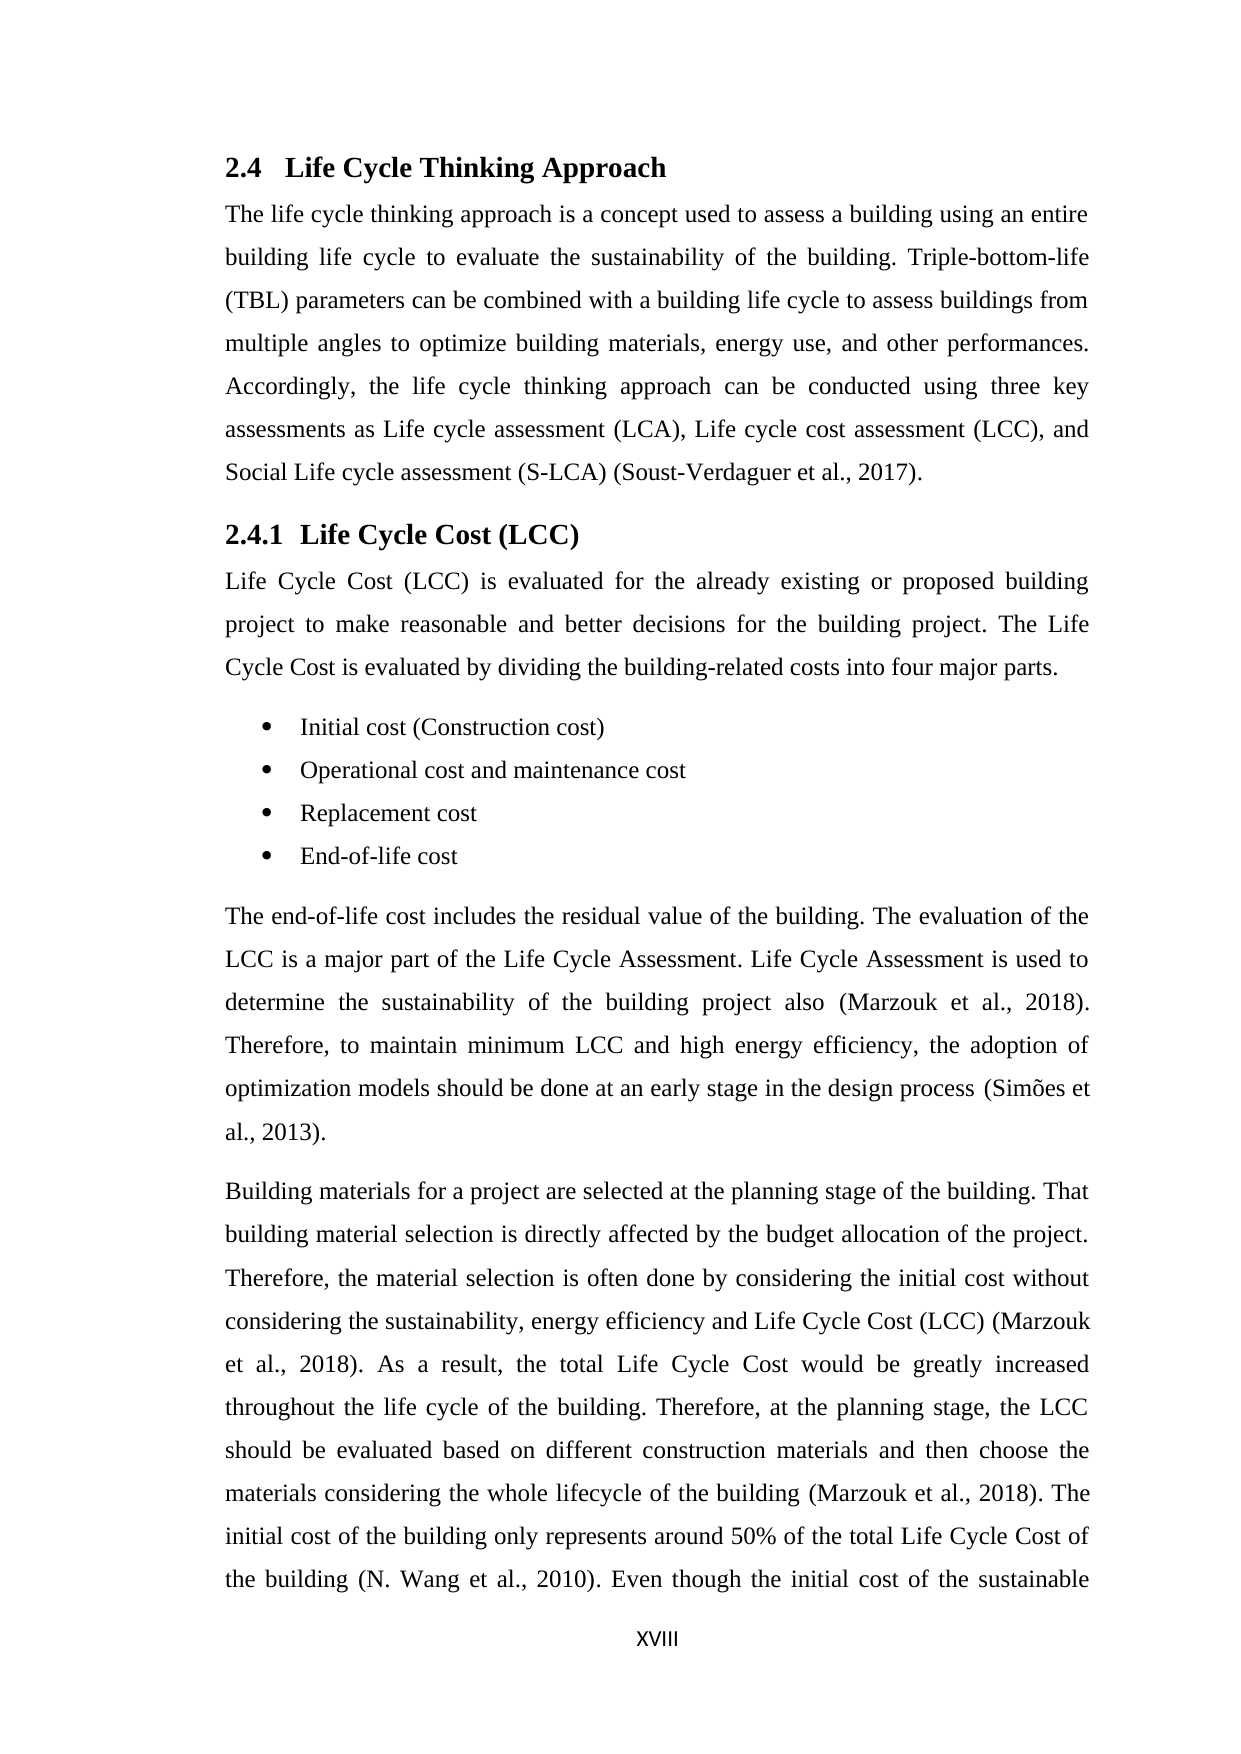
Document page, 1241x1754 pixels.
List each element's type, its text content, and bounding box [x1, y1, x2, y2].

list End-of-life cost [262, 841, 1090, 870]
list Initial cost (Construction cost) [262, 712, 1090, 741]
text Life Cycle Cost (LCC) is evaluated for the already existing or proposed building project to make reasonable and better decisions for the building project. The Life Cycle Cost is evaluated by dividing the building-related costs into four major parts. [225, 566, 1090, 681]
list Replacement cost [262, 798, 1090, 827]
text The end-of-life cost includes the residual value of the building. The evaluation of the LCC is a major part of the Life Cycle Assessment. Life Cycle Assessment is used to determine the sustainability of the building project also (Marzouk et al., 2018). Therefore, to maintain minimum LCC and high energy efficiency, the adoption of optimization models should be done at an early stage in the design process (Simões et al., 2013). [225, 901, 1090, 1145]
subtitle Life Cycle Cost (LCC) [225, 517, 1090, 551]
subtitle Life Cycle Thinking Approach [225, 150, 1090, 183]
text The life cycle thinking approach is a concept used to assess a building using an entire building life cycle to evaluate the sustainability of the building. Triple-bottom-life (TBL) parameters can be combined with a building life cycle to assess buildings from multiple angles to optimize building materials, energy use, and other performances. Accordingly, the life cycle thinking approach can be conducted using three key assessments as Life cycle assessment (LCA), Life cycle cost assessment (LCC), and Social Life cycle assessment (S-LCA) (Soust-Verdaguer et al., 2017). [225, 199, 1090, 486]
list Operational cost and maintenance cost [262, 755, 1090, 784]
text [225, 1176, 1090, 1593]
